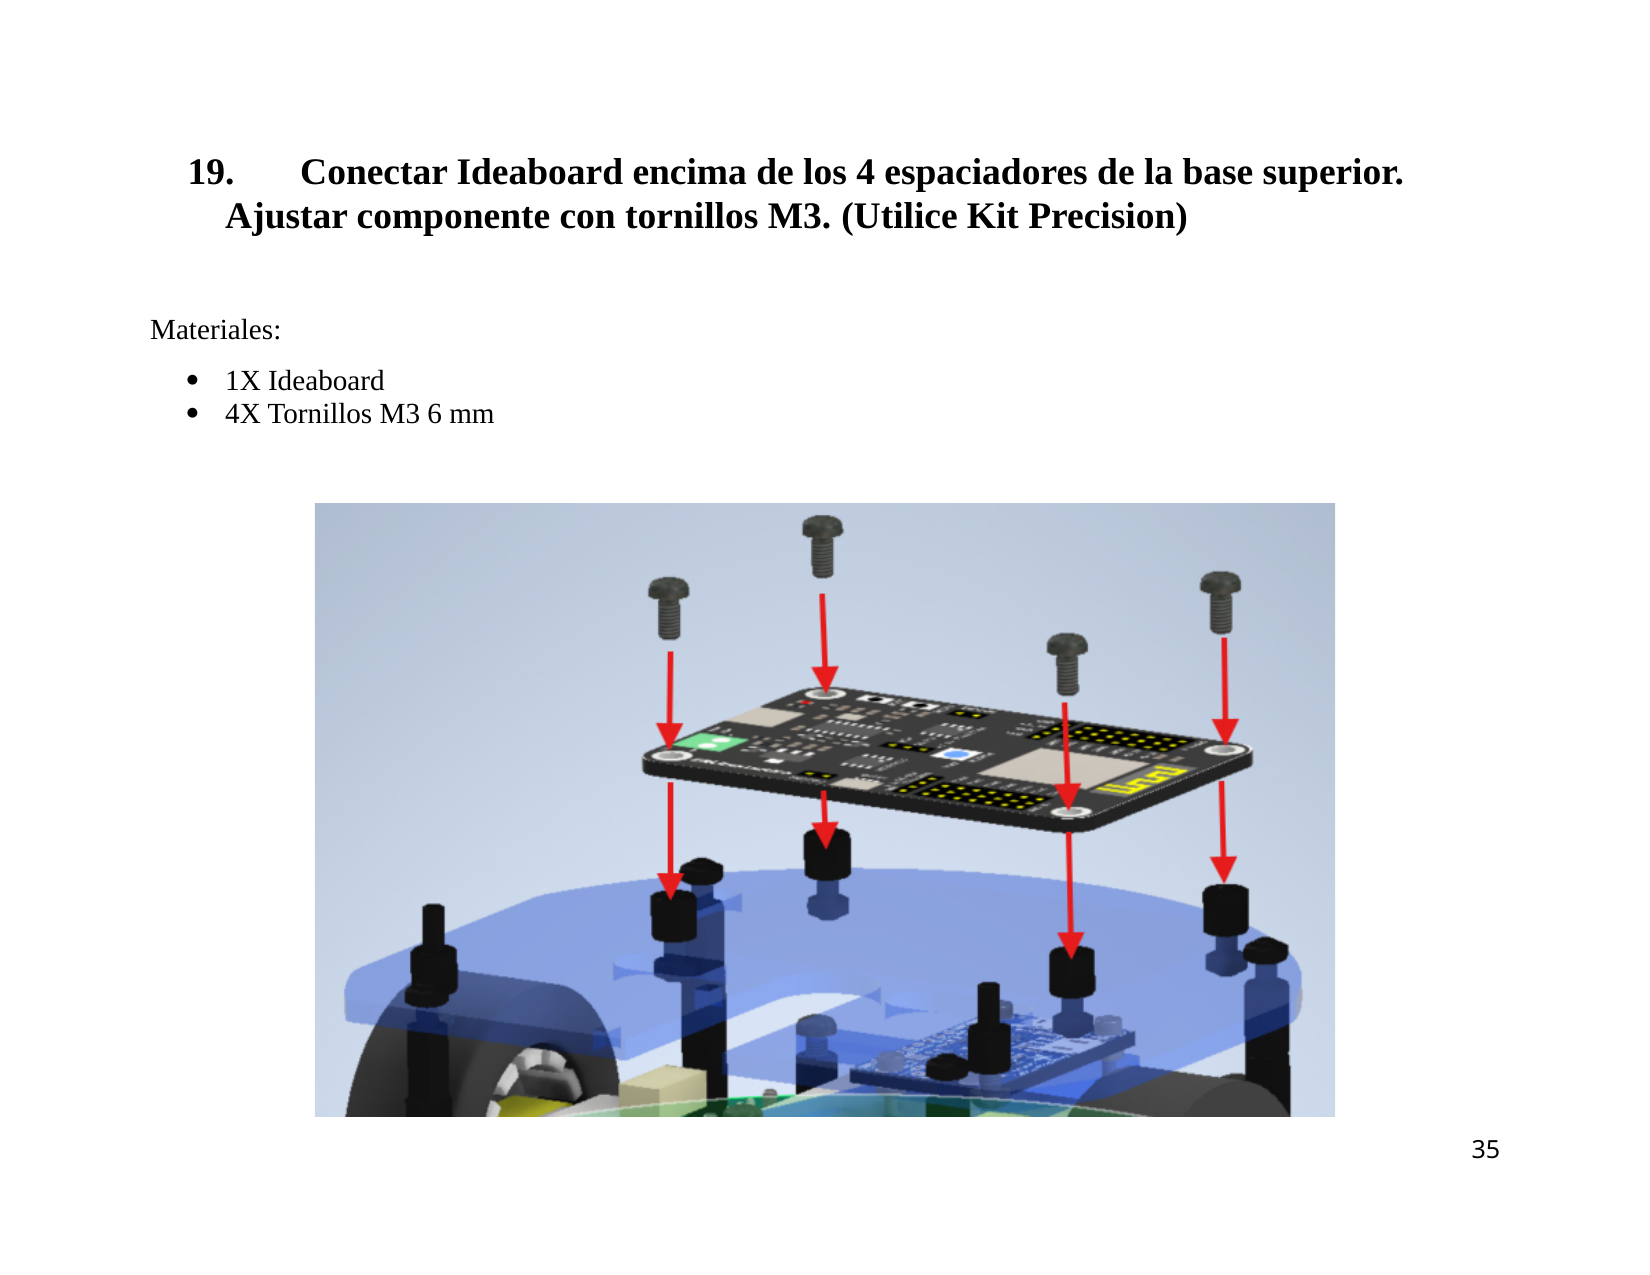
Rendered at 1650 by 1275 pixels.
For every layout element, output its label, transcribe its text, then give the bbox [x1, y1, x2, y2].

text Materiales: [150, 313, 1500, 346]
picture [314, 503, 1336, 1117]
list Conectar Ideaboard encima de los 4 espaciadores de la base superior. Ajustar componente con tornillos M3. (Utilice Kit Precision) [187, 150, 1500, 236]
list 1X Ideaboard [187, 363, 1500, 397]
list 4X Tornillos M3 6 mm [187, 397, 1500, 430]
